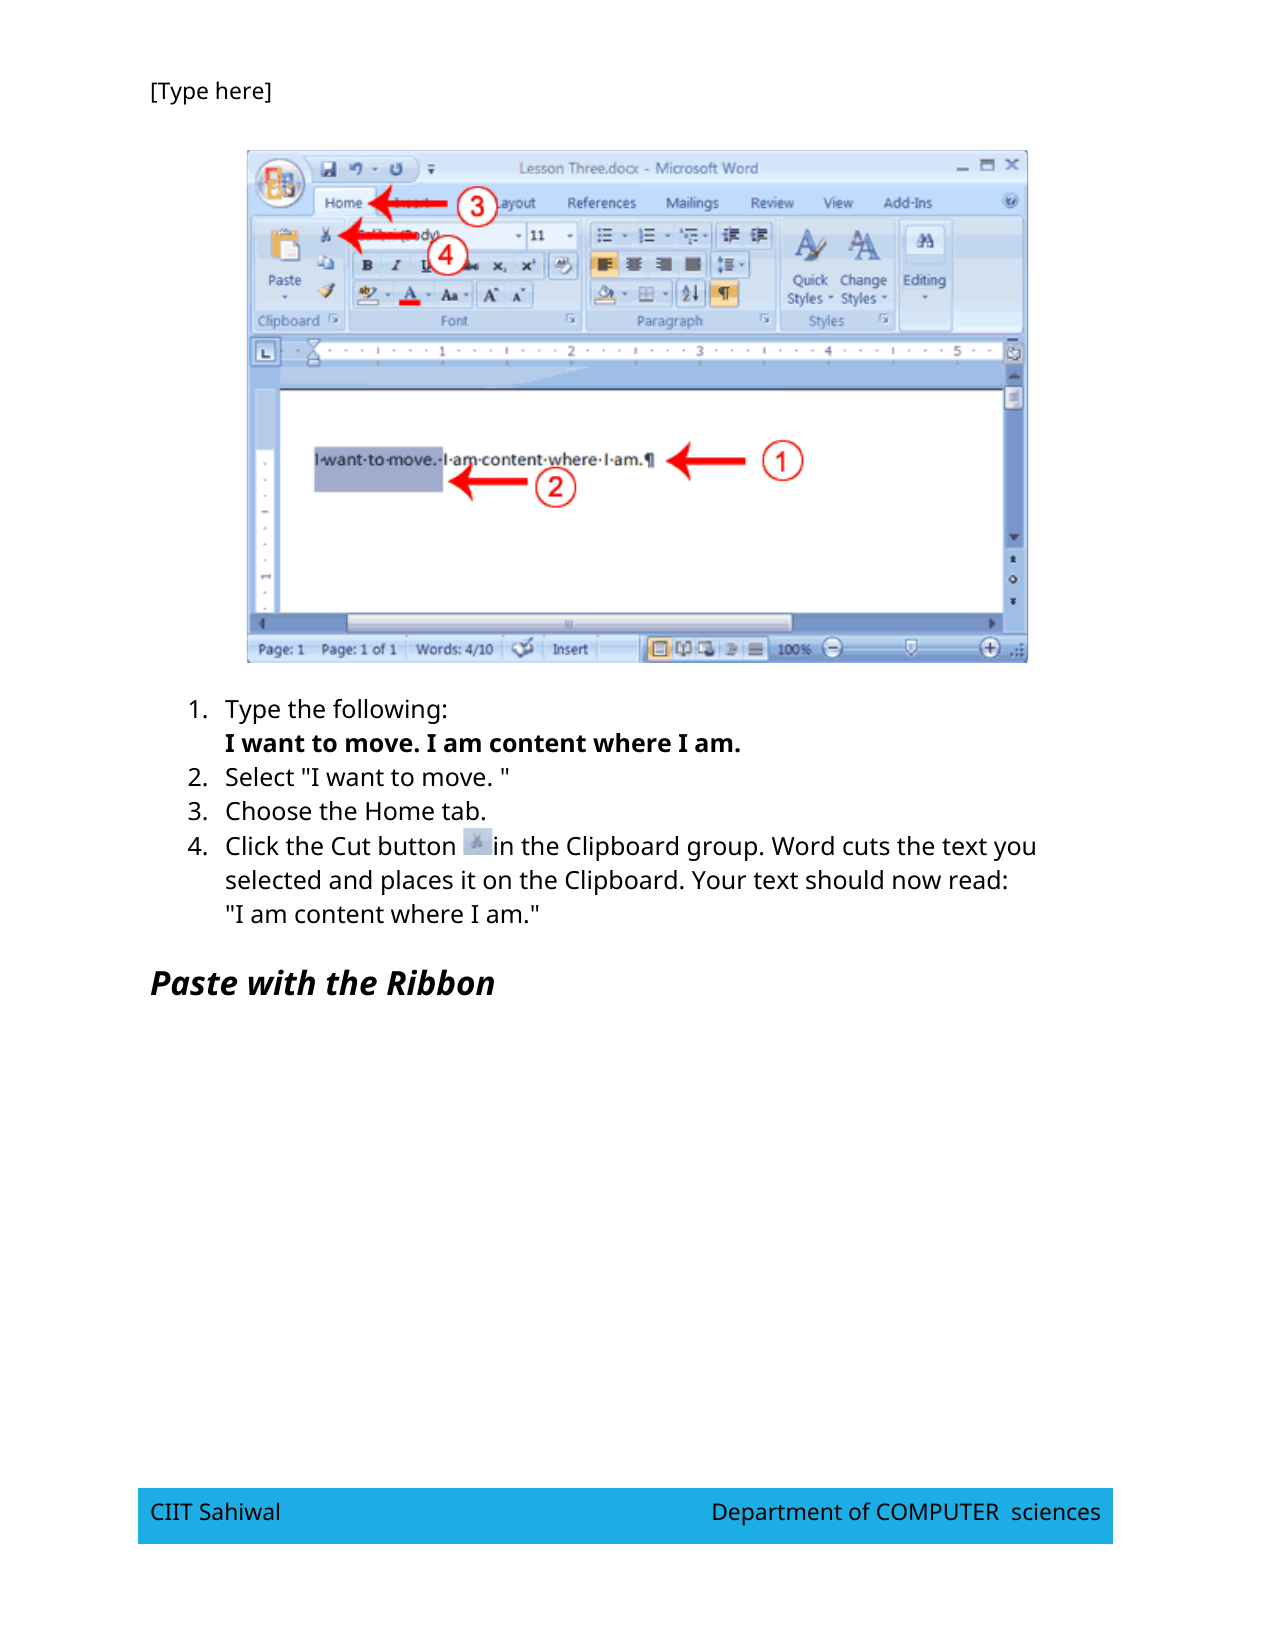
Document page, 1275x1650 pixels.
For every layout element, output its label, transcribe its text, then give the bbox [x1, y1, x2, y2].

list Select "I want to move. " [187, 760, 1125, 794]
picture [246, 150, 1029, 663]
list Type the following: I want to move. I am content where I am. [187, 692, 1125, 760]
text Paste with the Ribbon [150, 959, 1125, 1005]
list Click the Cut button in the Clipboard group. Word cuts the text you selected and places it on the Clipboard. Your text should now read: "I am content where I am." [187, 828, 1125, 930]
picture [463, 828, 493, 855]
list Choose the Home tab. [187, 794, 1125, 828]
